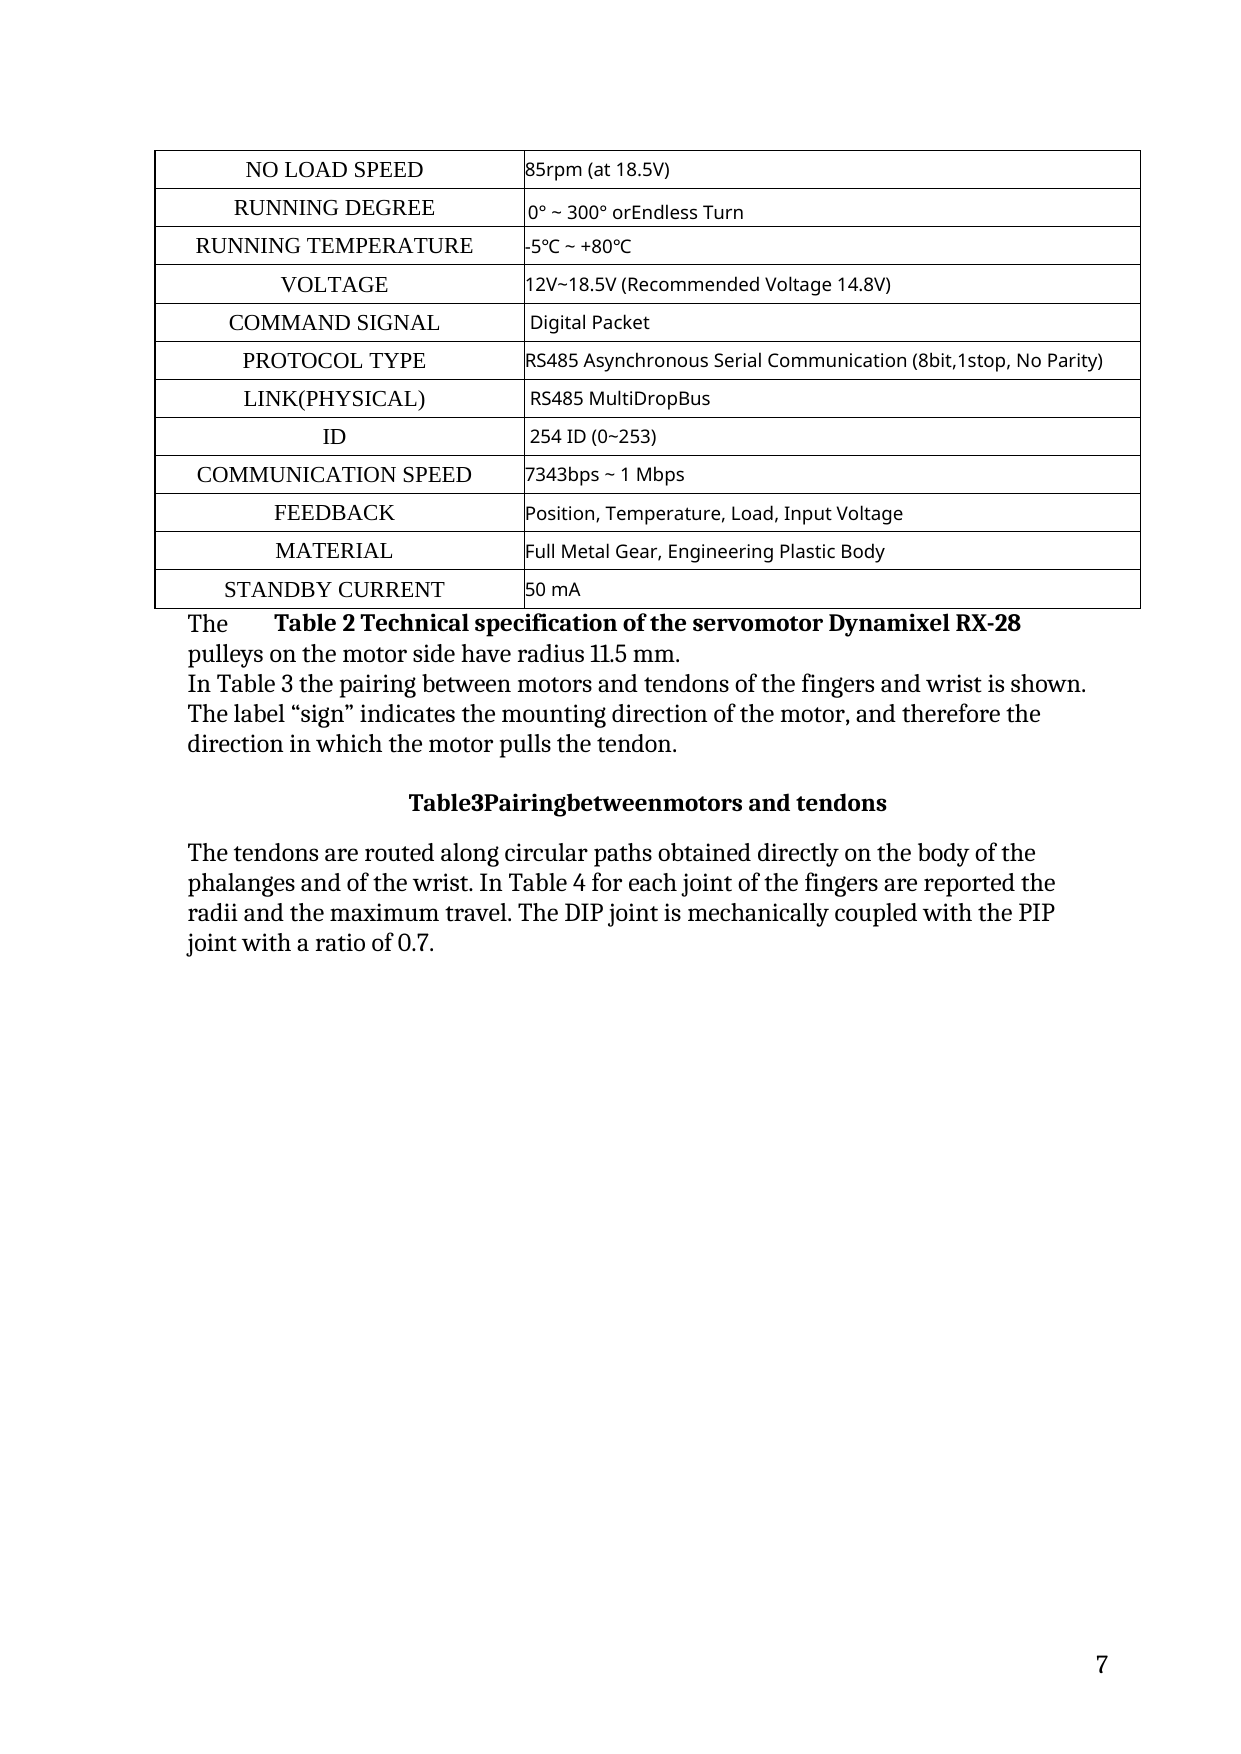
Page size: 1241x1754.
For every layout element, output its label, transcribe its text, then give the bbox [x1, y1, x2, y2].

table_cell MATERIAL [156, 532, 524, 569]
table_cell 50 mA [525, 570, 1140, 607]
text Table3Pairingbetweenmotors and tendons [187, 788, 1108, 817]
table_cell FEEDBACK [156, 494, 524, 531]
text The pulleys on the motor side have radius 11.5 mm. [187, 609, 1108, 668]
table_cell RUNNING DEGREE [156, 189, 524, 226]
table_cell 12V~18.5V (Recommended Voltage 14.8V) [525, 265, 1140, 302]
table_cell 0° ~ 300° orEndless Turn [525, 189, 1140, 226]
text In Table 3 the pairing between motors and tendons of the fingers and wrist is shown. The label “sign” indicates the mounting direction of the motor, and therefore the direction in which the motor pulls the tendon. [187, 668, 1108, 758]
table_cell 85rpm (at 18.5V) [525, 151, 1140, 188]
table_cell STANDBY CURRENT [156, 570, 524, 607]
table_cell NO LOAD SPEED [156, 151, 524, 188]
table_cell -5℃ ~ +80℃ [525, 227, 1140, 264]
text The tendons are routed along circular paths obtained directly on the body of the phalanges and of the wrist. In Table 4 for each joint of the fingers are reported the radii and the maximum travel. The DIP joint is mechanically coupled with the PIP joint with a ratio of 0.7. [187, 838, 1108, 958]
table_cell RS485 MultiDropBus [525, 380, 1140, 417]
table_cell COMMAND SIGNAL [156, 304, 524, 341]
table_cell RUNNING TEMPERATURE [156, 227, 524, 264]
table_cell PROTOCOL TYPE [156, 342, 524, 379]
table_cell 7343bps ~ 1 Mbps [525, 456, 1140, 493]
table_cell Position, Temperature, Load, Input Voltage [525, 494, 1140, 531]
table_cell LINK(PHYSICAL) [156, 380, 524, 417]
text Table 2 Technical specification of the servomotor Dynamixel RX-28 [274, 609, 1022, 637]
table_cell ID [156, 418, 524, 455]
table_cell RS485 Asynchronous Serial Communication (8bit,1stop, No Parity) [525, 342, 1140, 379]
table_cell COMMUNICATION SPEED [156, 456, 524, 493]
table_cell VOLTAGE [156, 265, 524, 302]
table_cell Full Metal Gear, Engineering Plastic Body [525, 532, 1140, 569]
table_cell Digital Packet [525, 304, 1140, 341]
table_cell 254 ID (0~253) [525, 418, 1140, 455]
